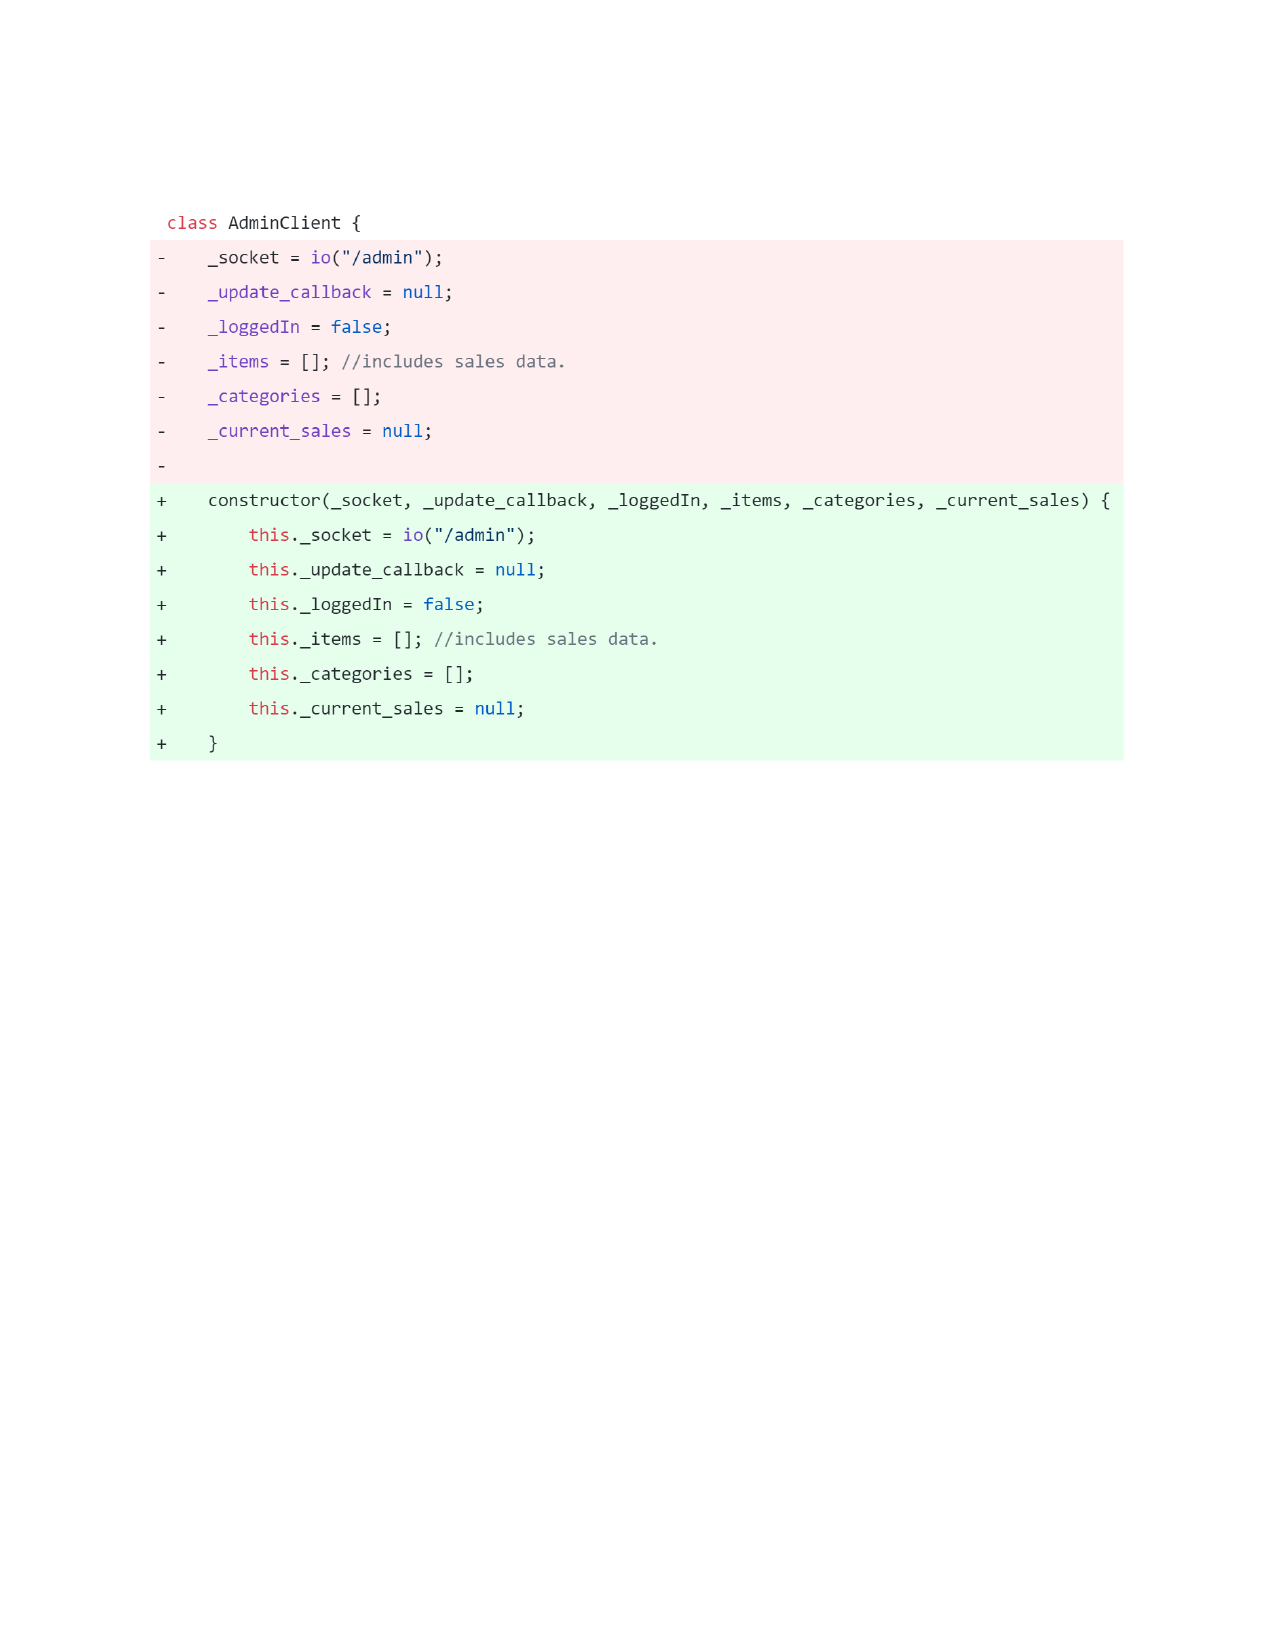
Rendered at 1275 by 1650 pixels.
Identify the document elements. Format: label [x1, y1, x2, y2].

picture [150, 210, 1125, 761]
